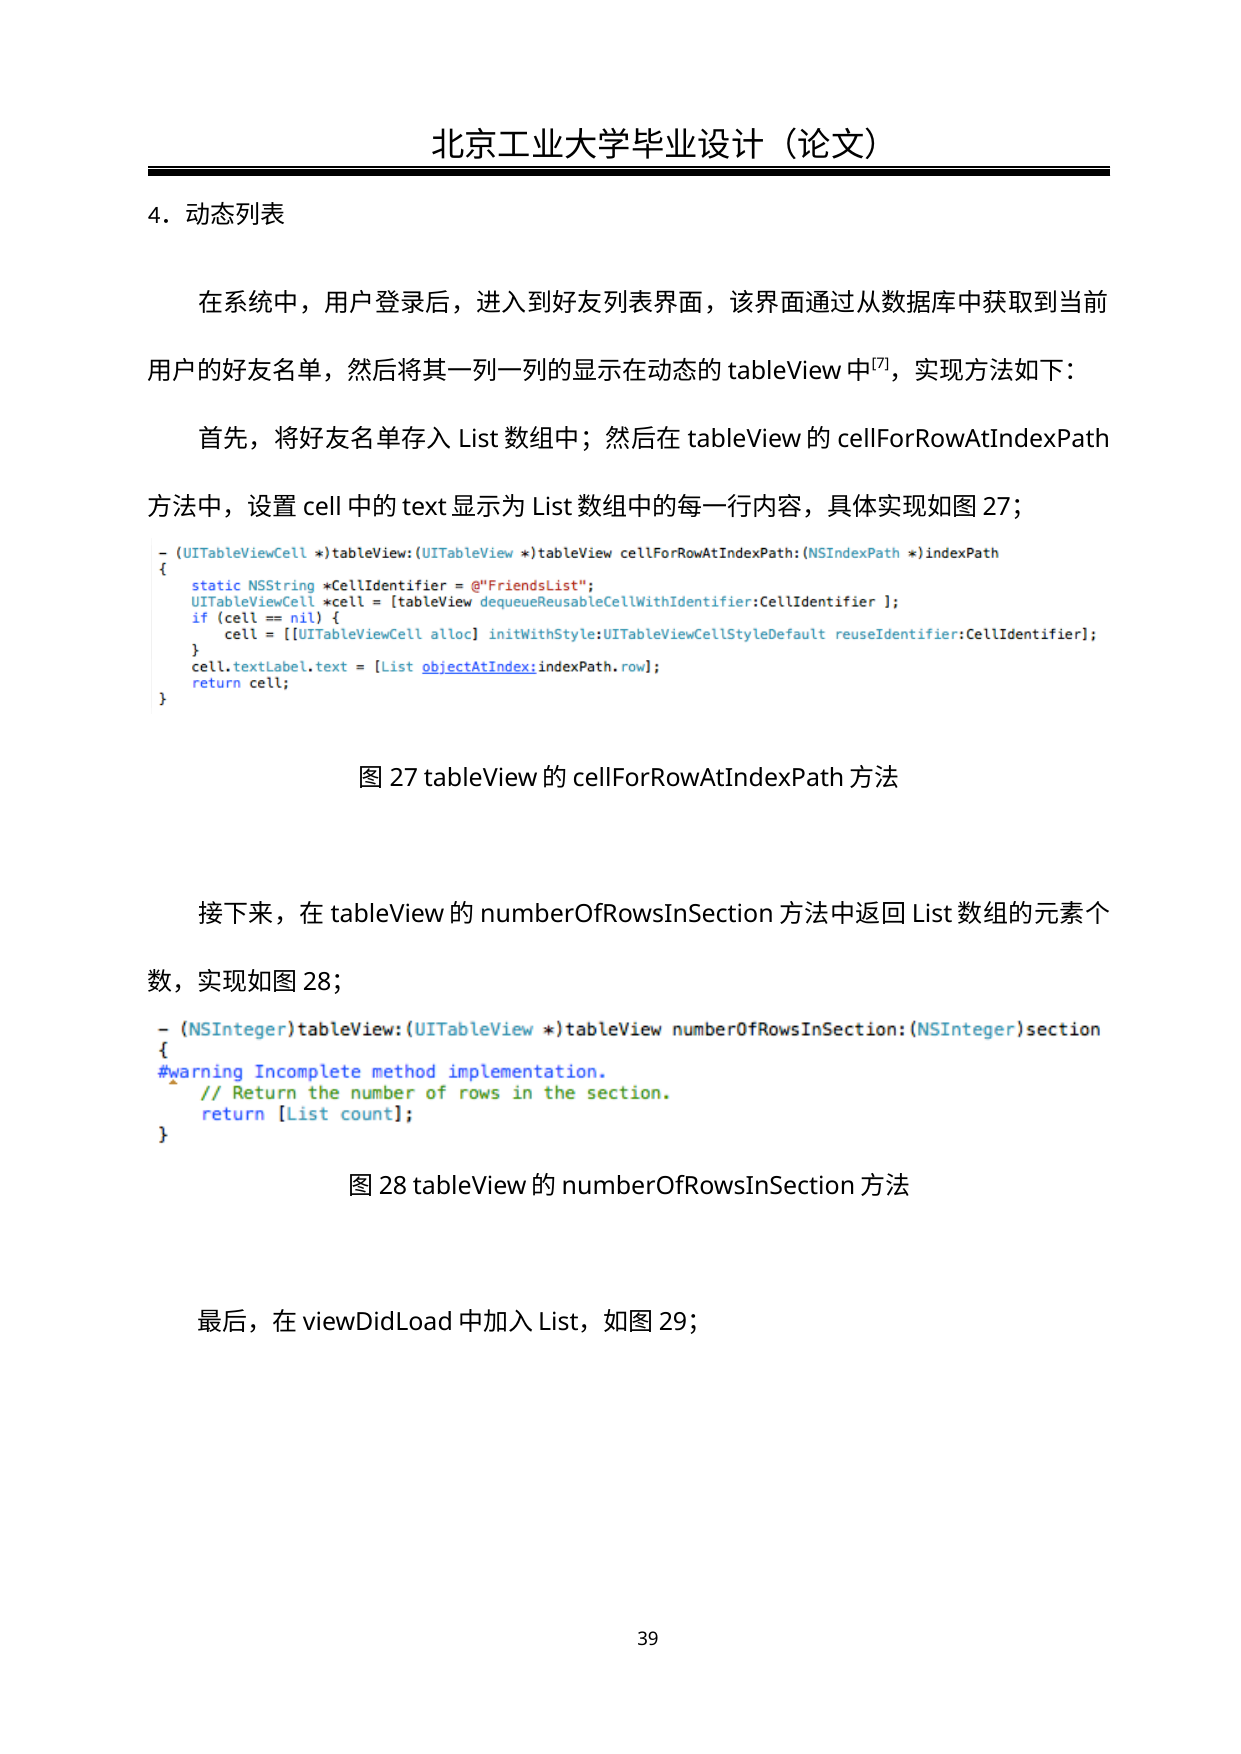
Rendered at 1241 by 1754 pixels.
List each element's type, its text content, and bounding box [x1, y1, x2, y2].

subtitle 4．动态列表 [148, 178, 1110, 246]
picture [151, 1013, 1108, 1148]
text 图 28 tableView的numberOfRowsInSection方法 [148, 1149, 1110, 1217]
text 接下来，在tableView的numberOfRowsInSection方法中返回List数组的元素个数，实现如图28； [148, 878, 1110, 1014]
text 首先，将好友名单存入List数组中；然后在tableView的cellForRowAtIndexPath方法中，设置cell中的text显示为List数组中的每一行内容，具体实现如图27； [148, 402, 1110, 538]
text 图 27 tableView的cellForRowAtIndexPath方法 [148, 742, 1110, 810]
picture [151, 538, 1108, 714]
text 最后，在viewDidLoad中加入List，如图29； [148, 1285, 1110, 1353]
text 在系统中，用户登录后，进入到好友列表界面，该界面通过从数据库中获取到当前用户的好友名单，然后将其一列一列的显示在动态的tableView中[7]，实现方法如下： [148, 267, 1110, 402]
